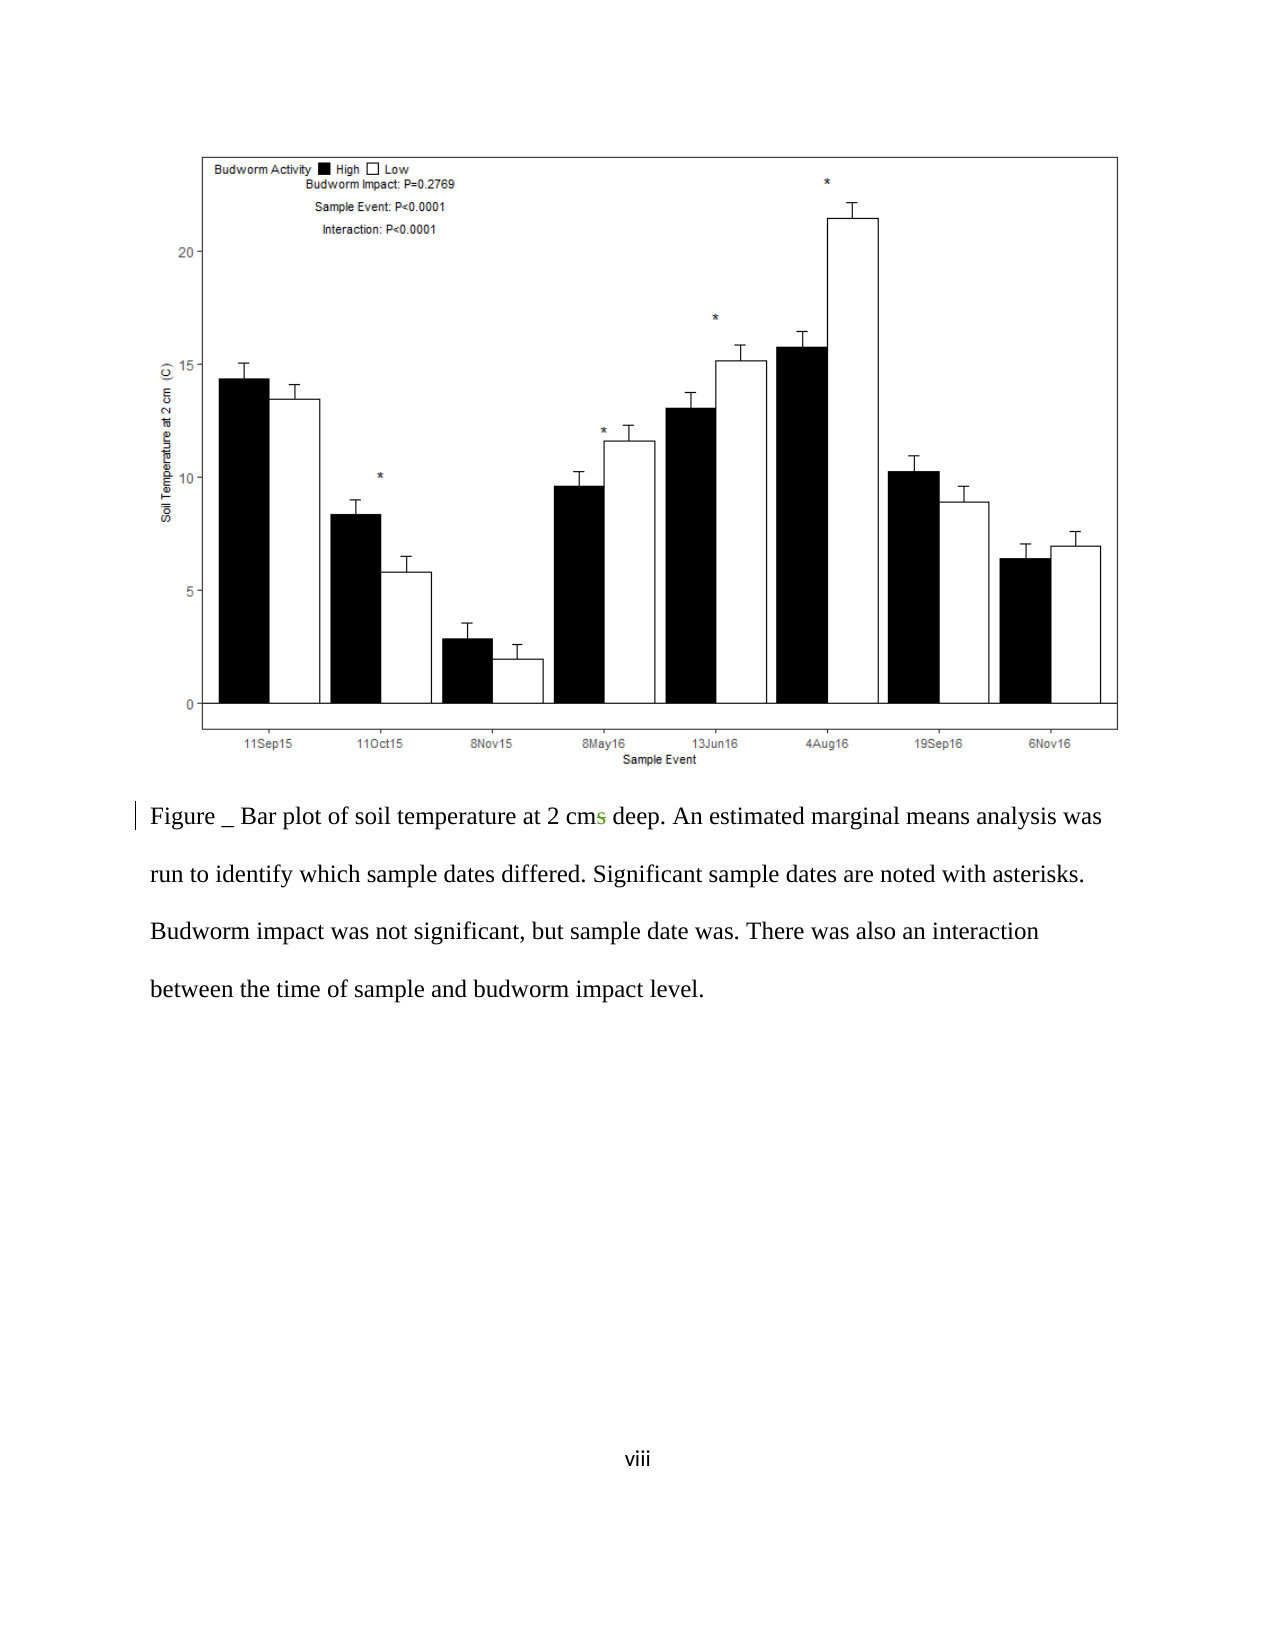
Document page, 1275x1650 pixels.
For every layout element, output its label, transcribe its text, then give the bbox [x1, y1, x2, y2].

picture [150, 150, 1125, 774]
text Figure _ Bar plot of soil temperature at 2 cm deep. An estimated marginal means analysis was run to identify which sample dates differed. Significant sample dates are noted with asterisks. Budworm impact was not significant, but sample date was. There was also an interaction between the time of sample and budworm impact level. [150, 801, 1125, 1003]
